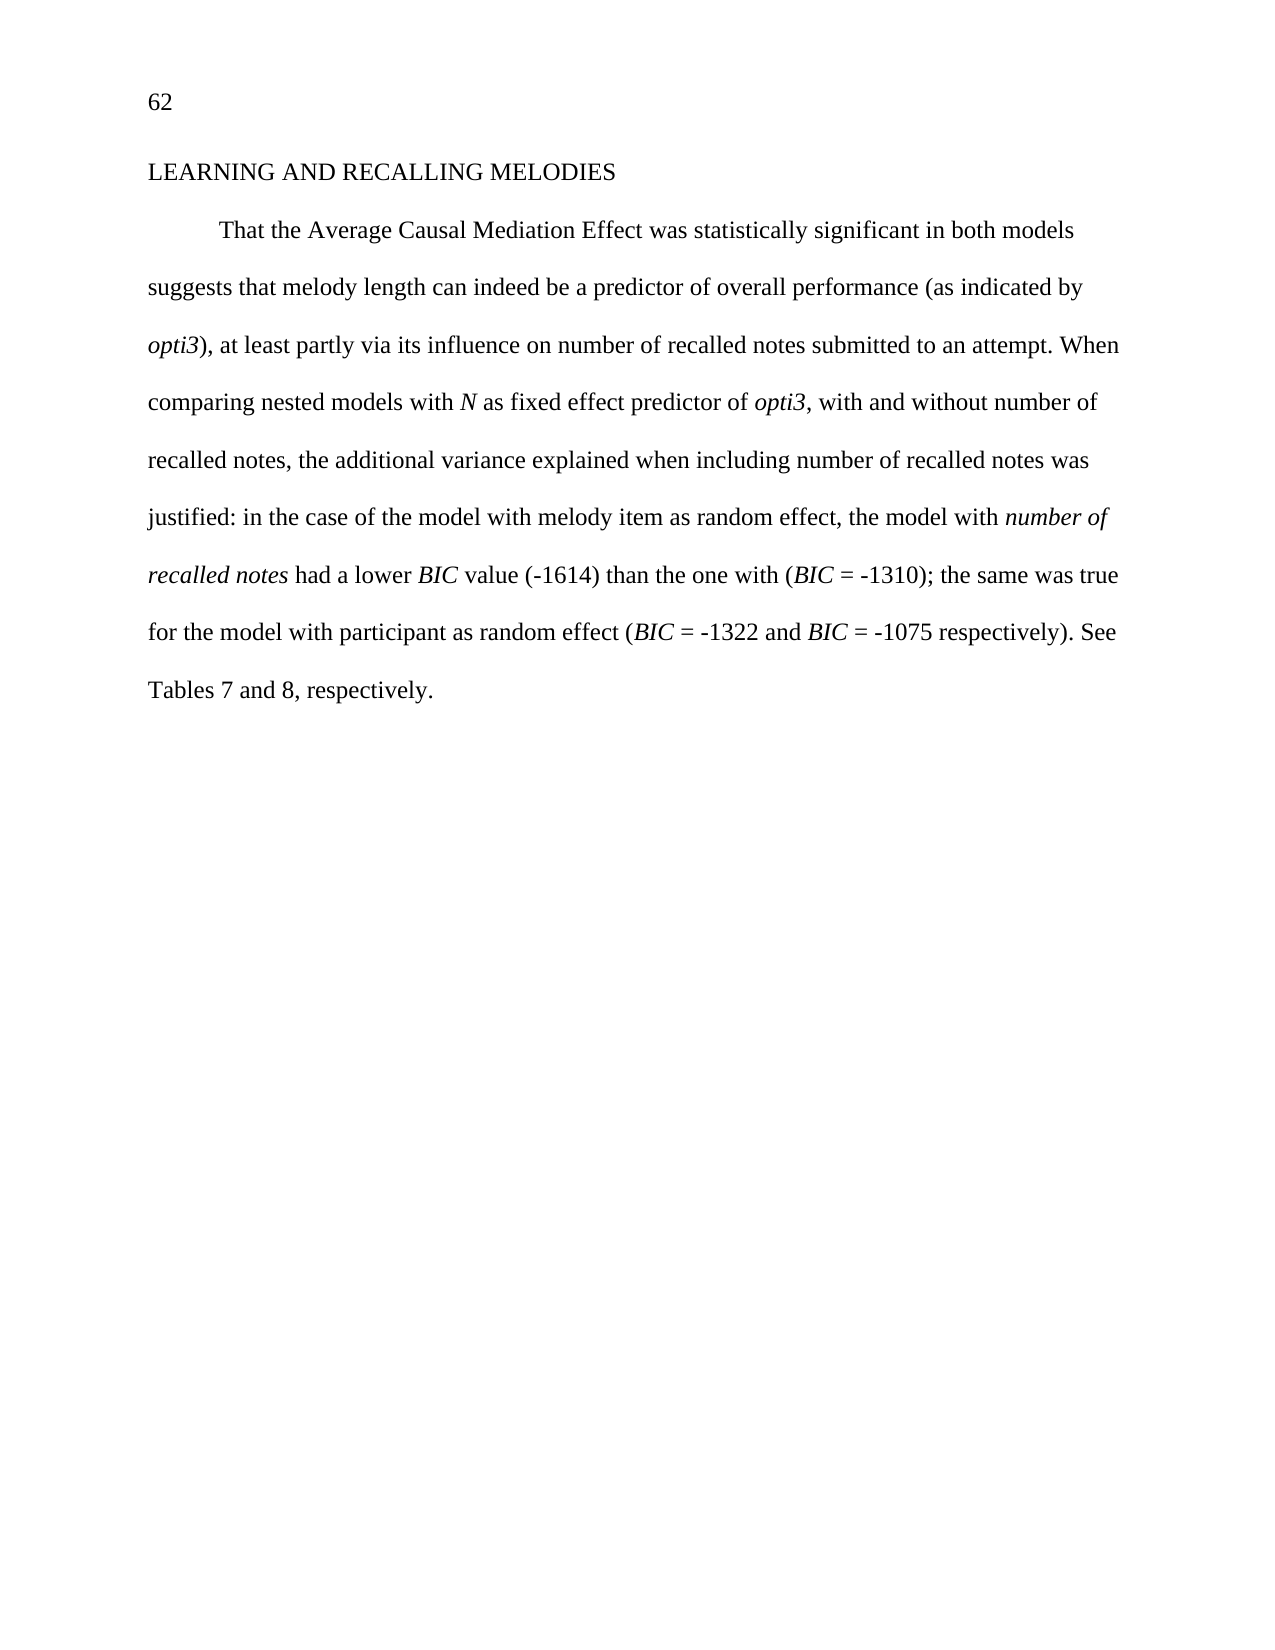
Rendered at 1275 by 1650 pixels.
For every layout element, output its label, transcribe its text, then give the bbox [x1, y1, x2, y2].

text That the Average Causal Mediation Effect was statistically significant in both models suggests that melody length can indeed be a predictor of overall performance (as indicated by opti3), at least partly via its influence on number of recalled notes submitted to an attempt. When comparing nested models with N as fixed effect predictor of opti3, with and without number of recalled notes, the additional variance explained when including number of recalled notes was justified: in the case of the model with melody item as random effect, the model with number of recalled notes had a lower BIC value (-1614) than the one with (BIC = -1310); the same was true for the model with participant as random effect (BIC = -1322 and BIC = -1075 respectively). See Tables 7 and 8, respectively. [148, 215, 1127, 704]
